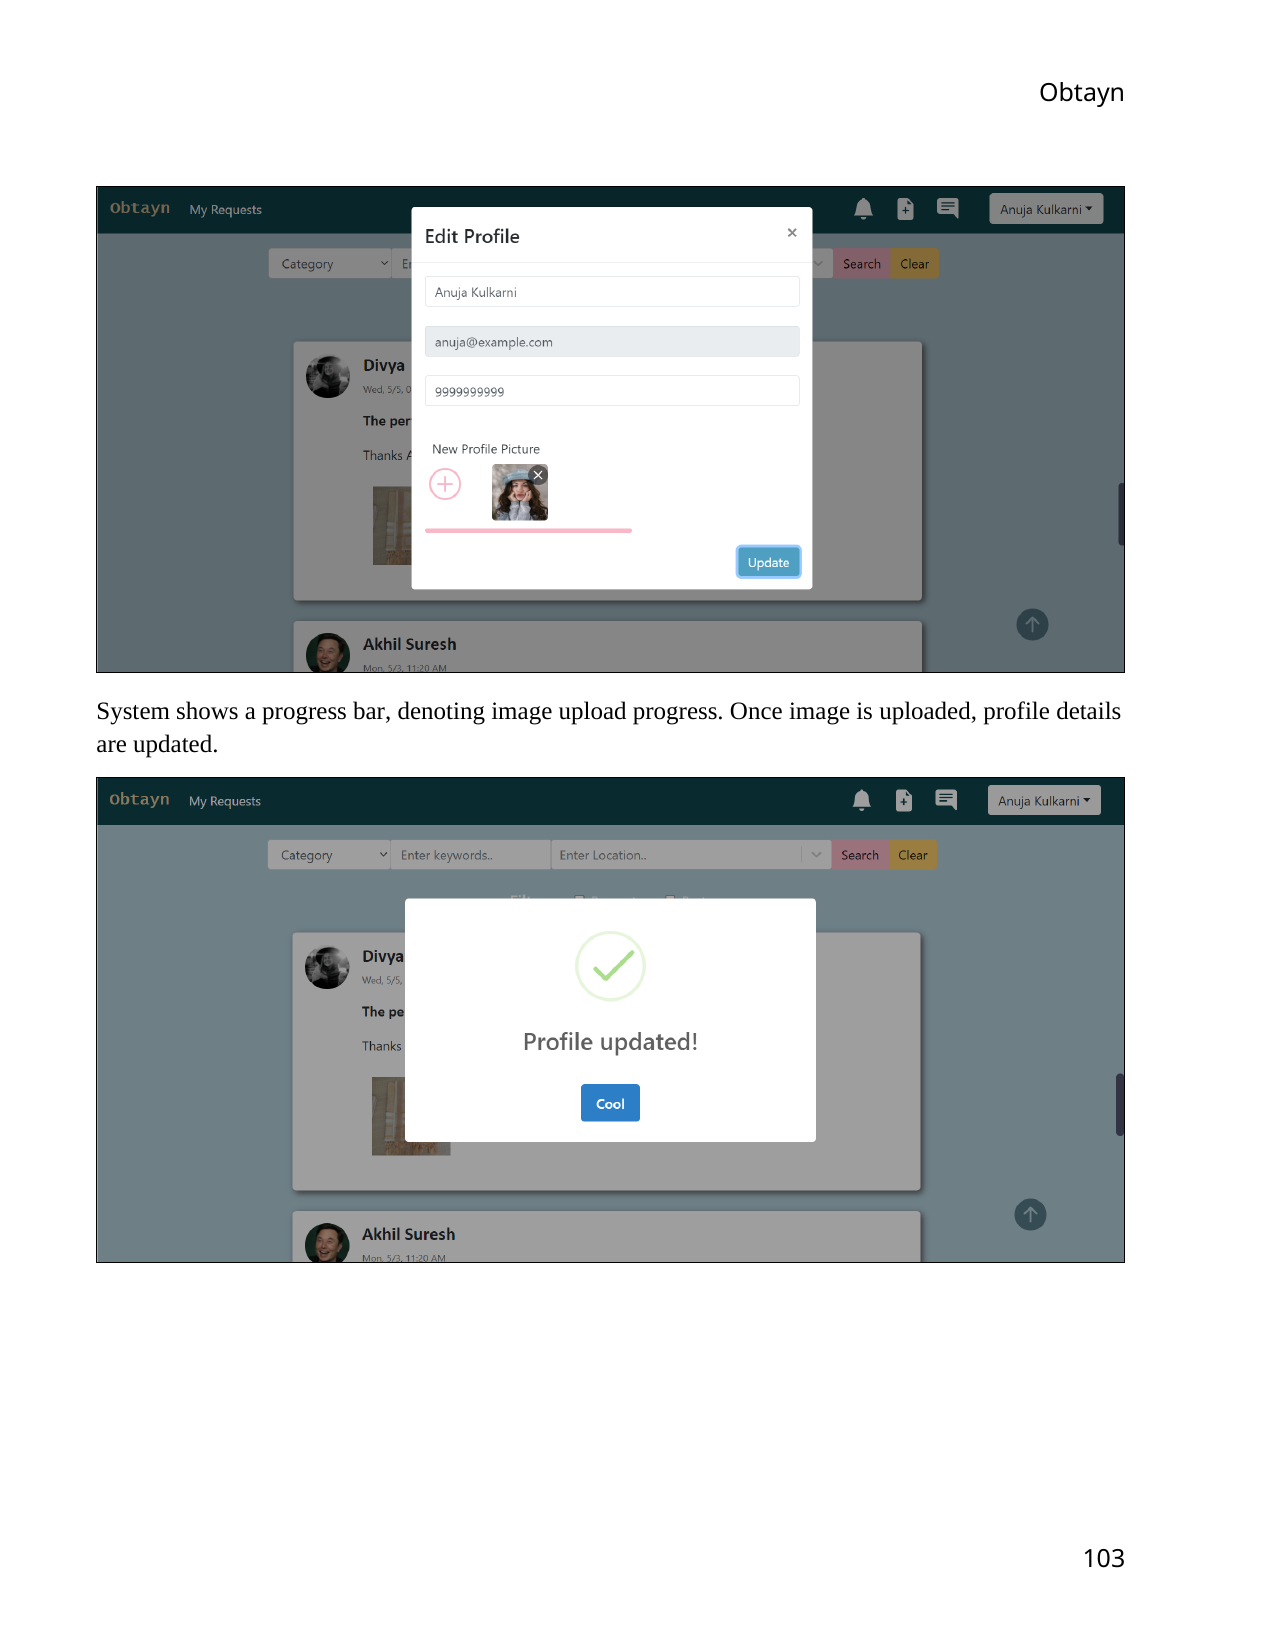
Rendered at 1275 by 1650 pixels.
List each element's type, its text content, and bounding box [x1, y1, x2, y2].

text System shows a progress bar, denoting image upload progress. Once image is uploaded, profile details are updated. [96, 673, 1125, 758]
picture [97, 778, 1124, 1262]
picture [97, 187, 1124, 672]
